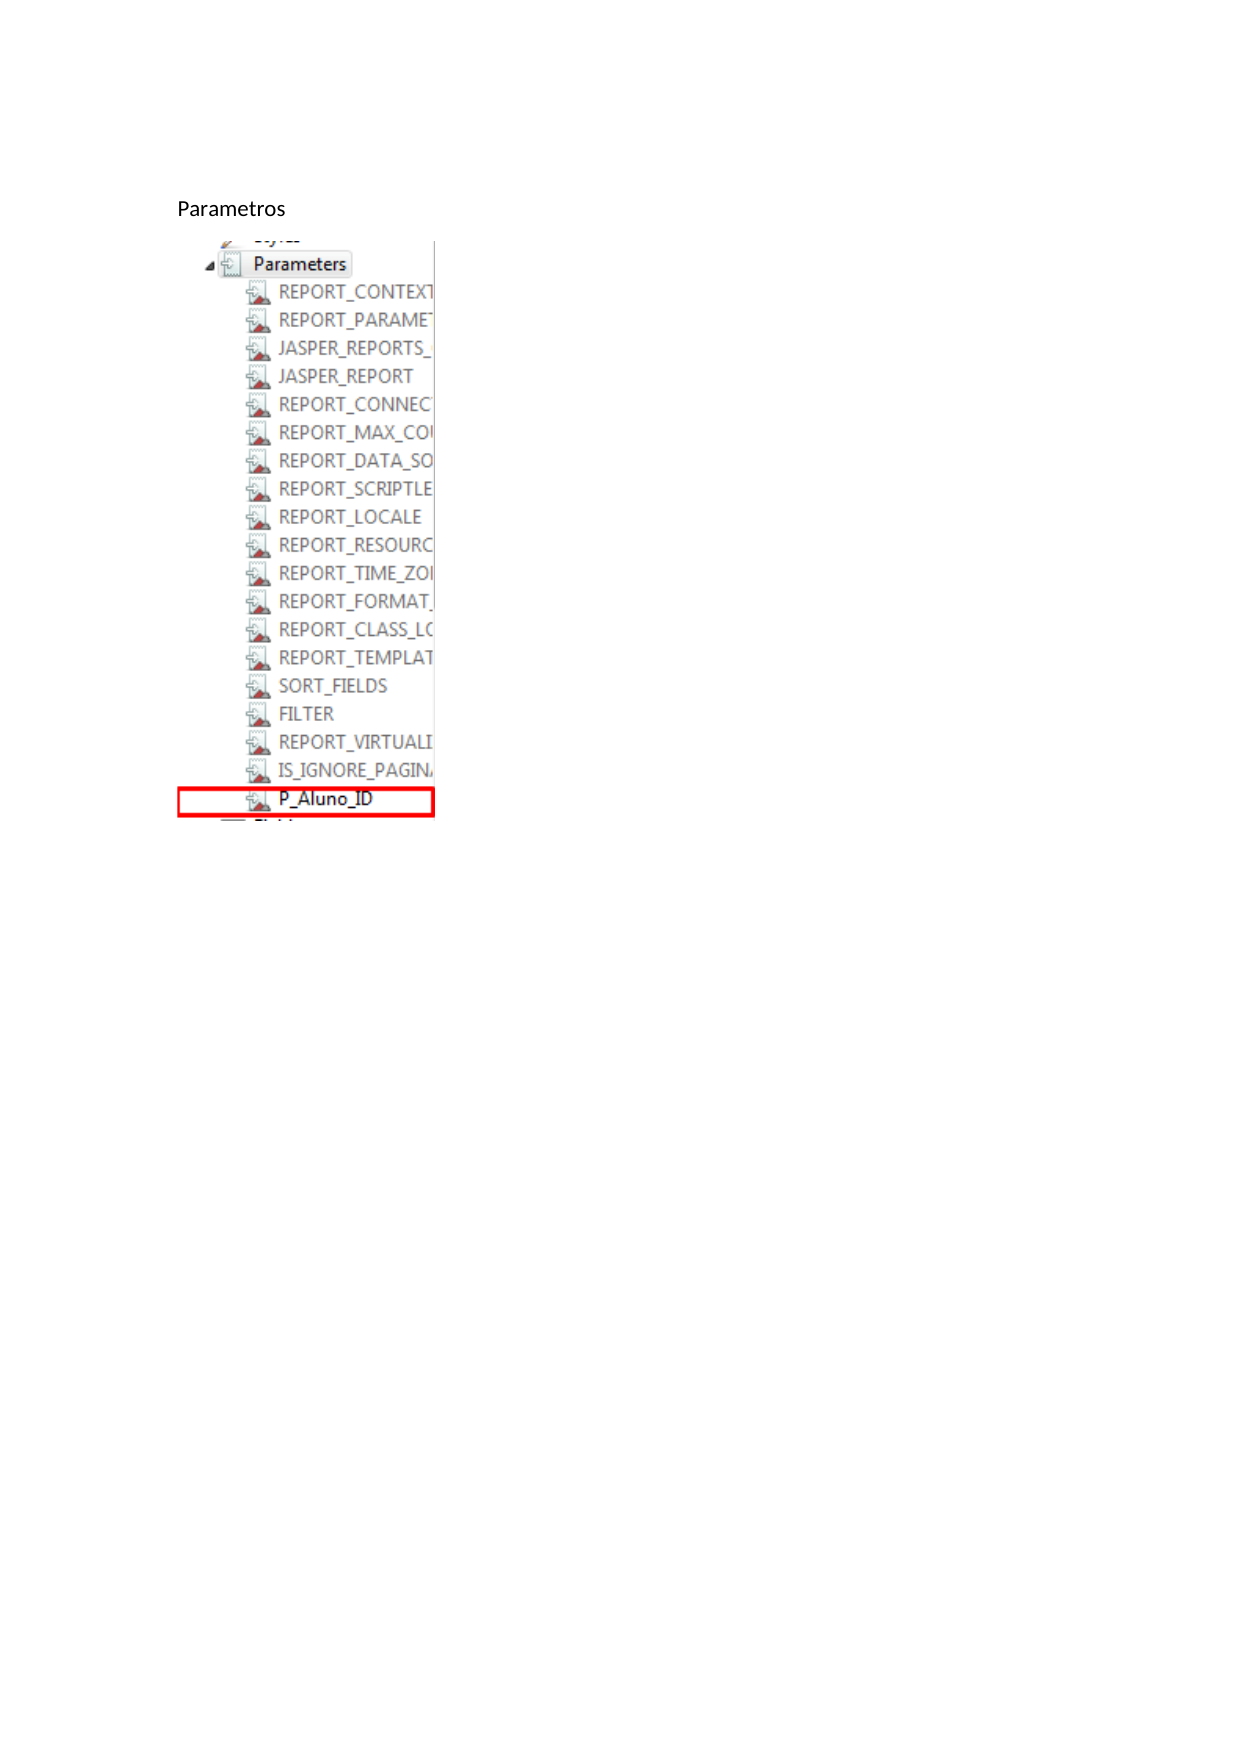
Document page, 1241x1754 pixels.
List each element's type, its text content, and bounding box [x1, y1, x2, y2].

picture [177, 241, 435, 821]
text Parametros [177, 194, 1063, 222]
